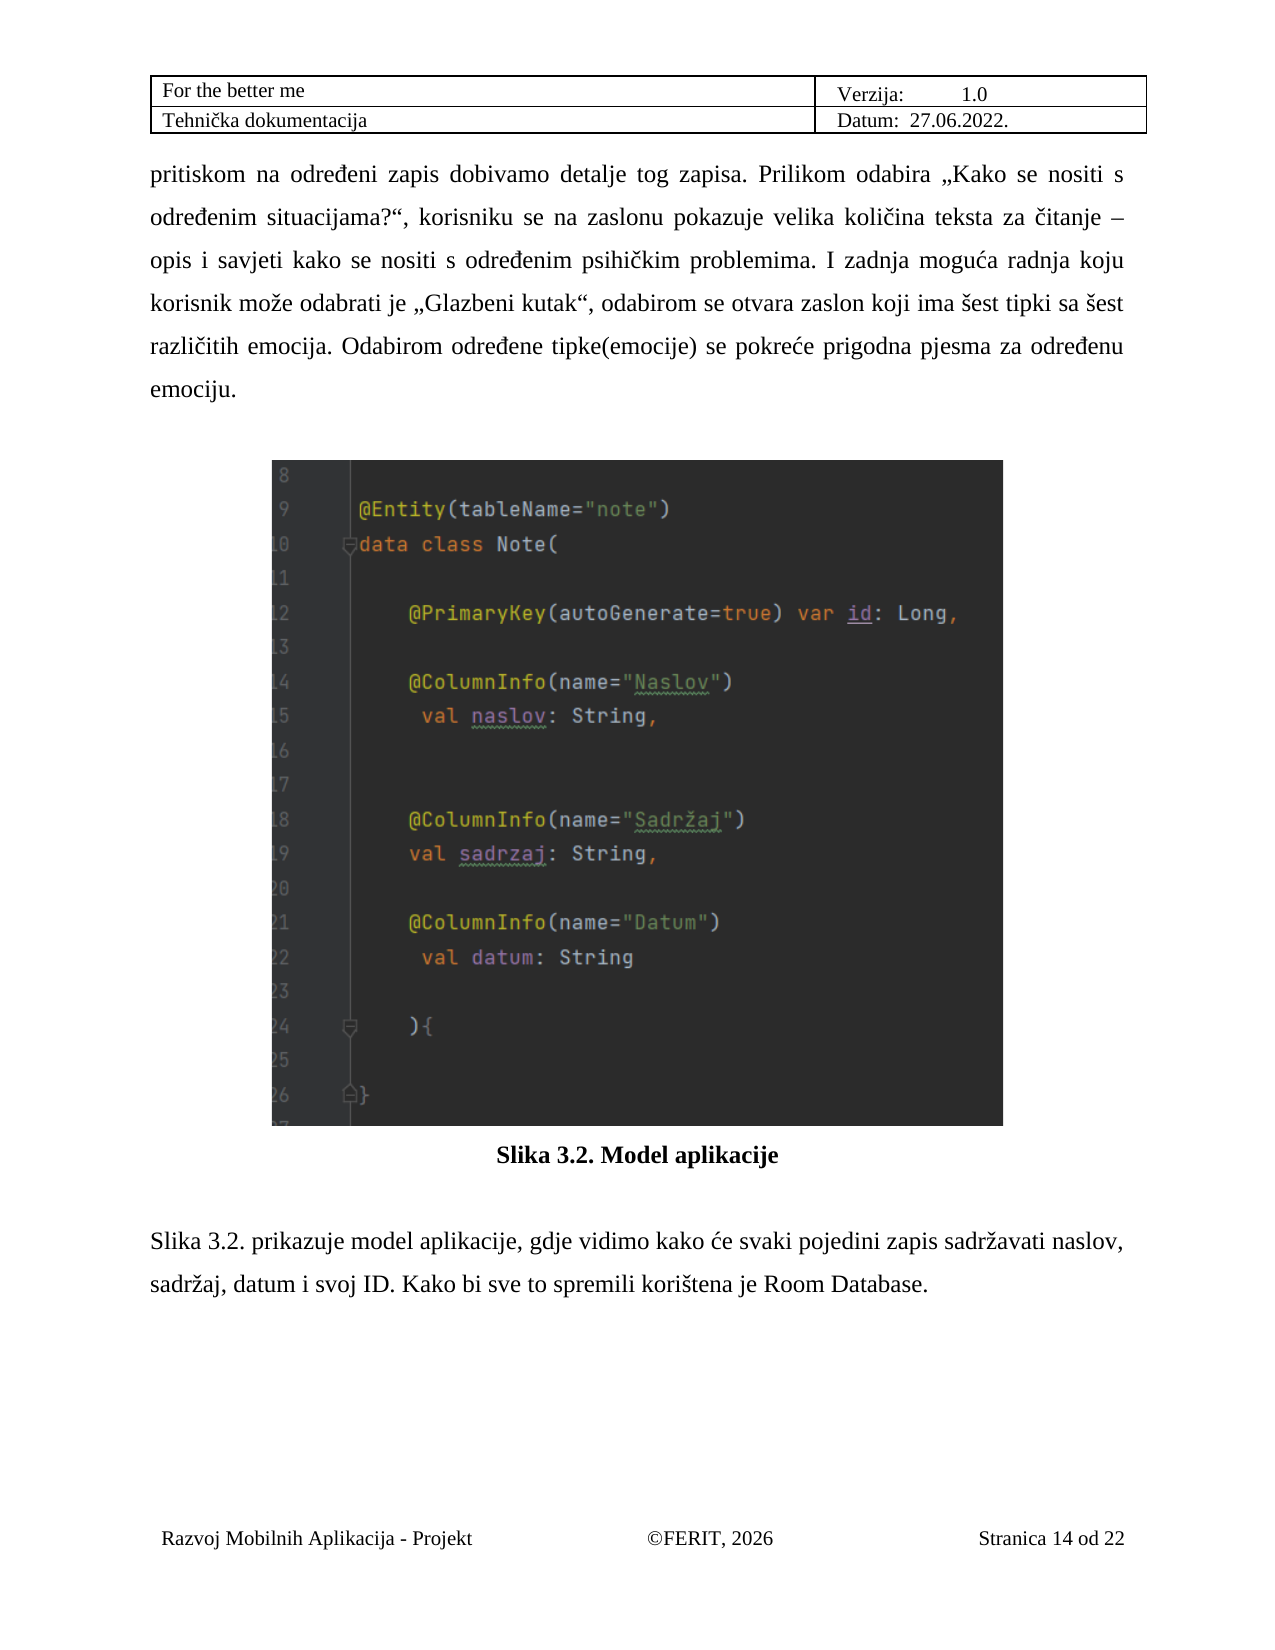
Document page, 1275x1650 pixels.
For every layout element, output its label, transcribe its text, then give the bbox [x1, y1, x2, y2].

picture [271, 460, 1004, 1126]
text Slika 3.2. prikazuje model aplikacije, gdje vidimo kako će svaki pojedini zapis sadržavati naslov, sadržaj, datum i svoj ID. Kako bi sve to spremili korištena je Room Database. [150, 1226, 1125, 1298]
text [150, 159, 1125, 403]
